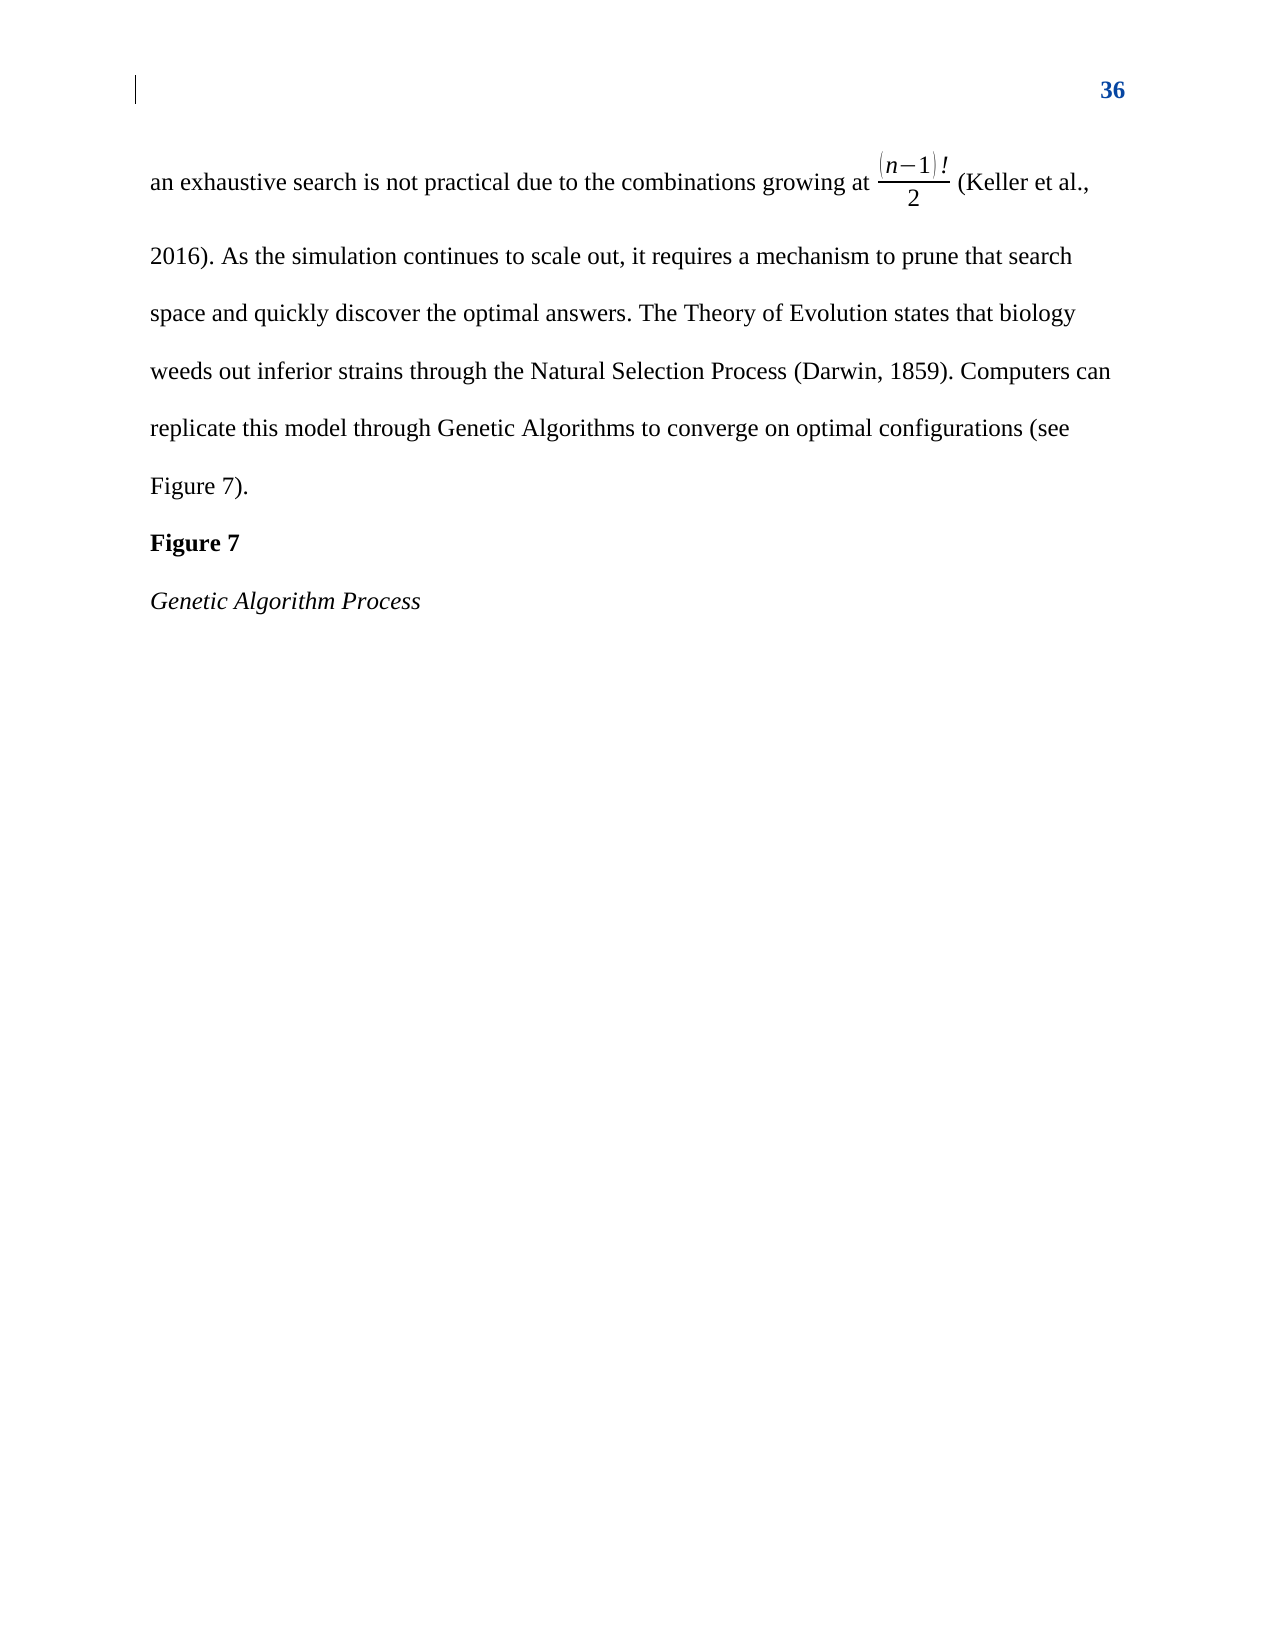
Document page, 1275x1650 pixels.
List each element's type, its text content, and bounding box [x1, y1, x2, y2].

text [150, 150, 1125, 499]
text Figure 7 Genetic Algorithm Process [150, 528, 1125, 614]
